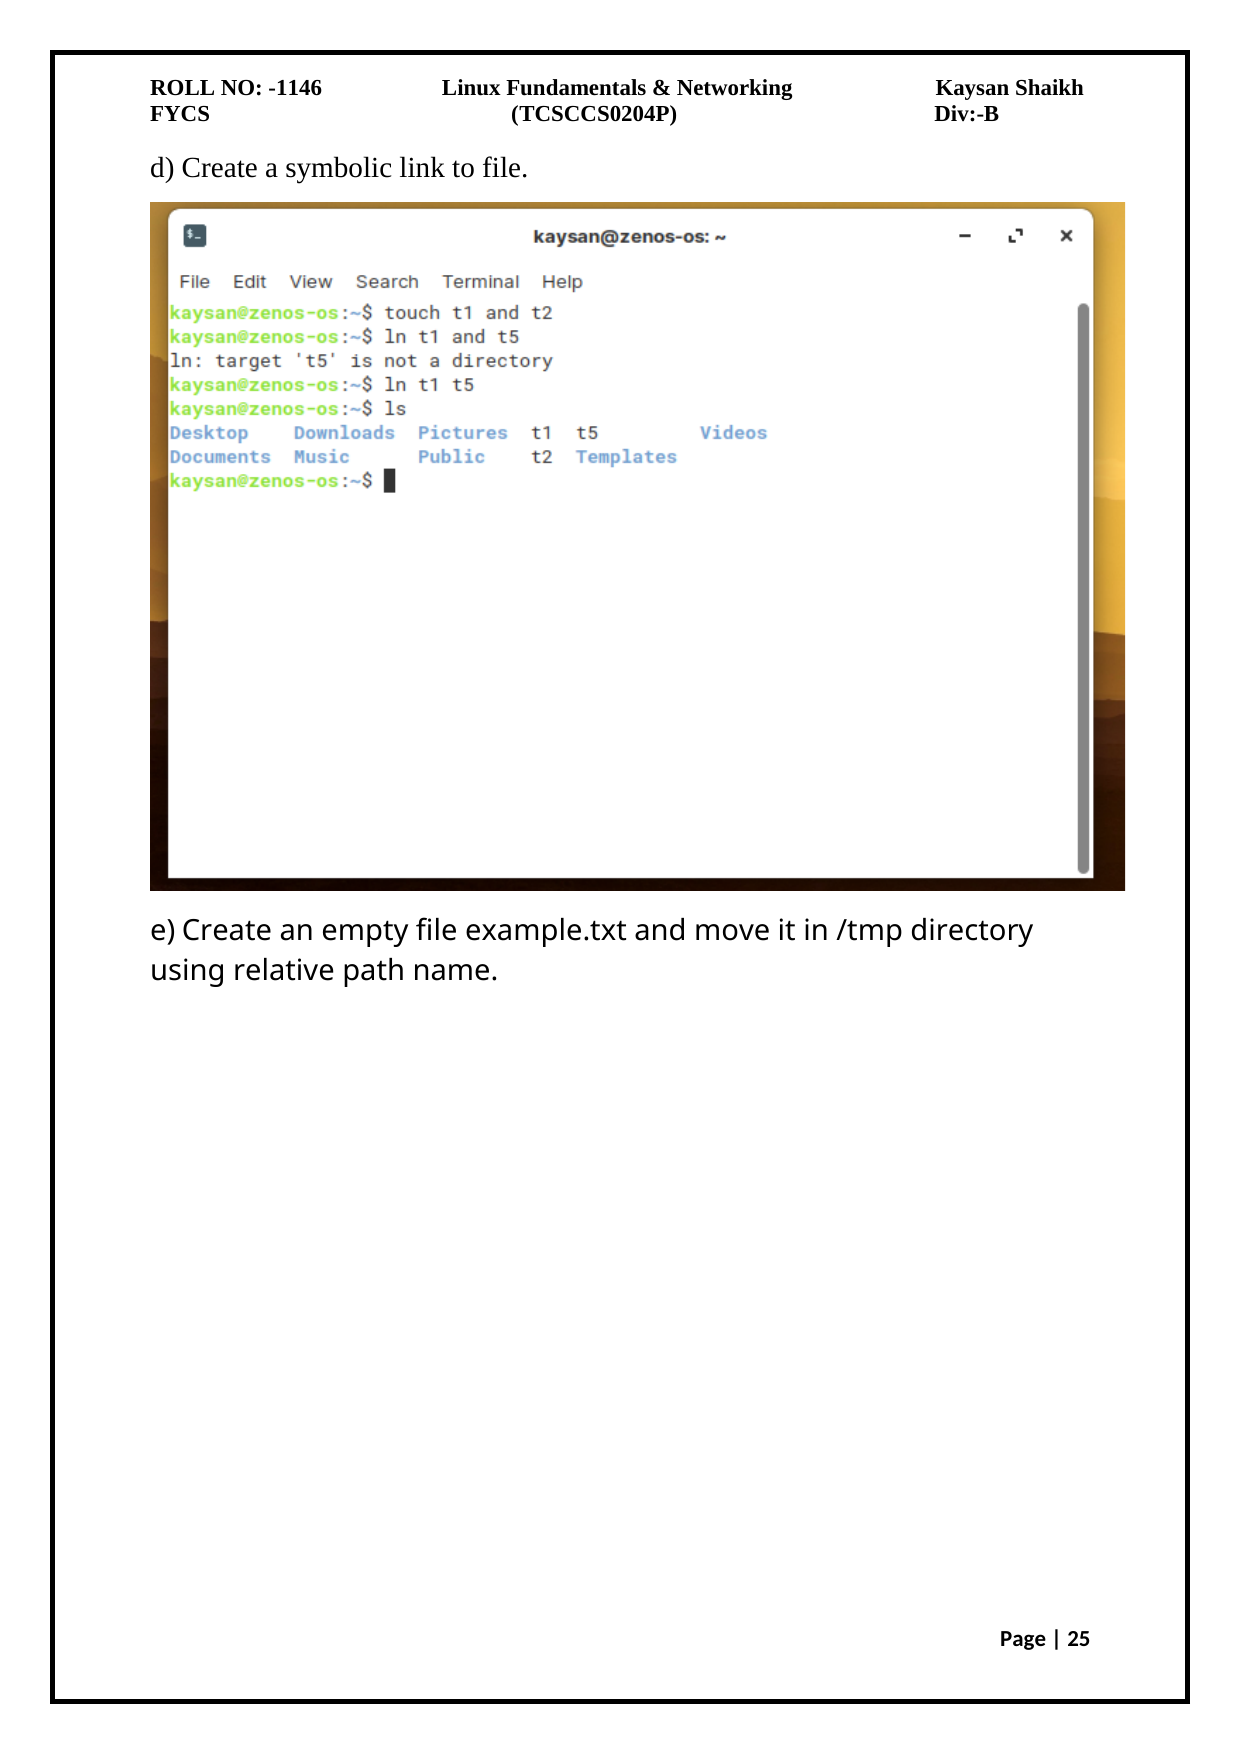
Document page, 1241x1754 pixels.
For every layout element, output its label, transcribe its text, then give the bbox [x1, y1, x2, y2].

picture [150, 202, 1125, 891]
text e) Create an empty file example.txt and move it in /tmp directory using relative path name. [150, 909, 1090, 989]
text d) Create a symbolic link to file. [150, 150, 1090, 183]
